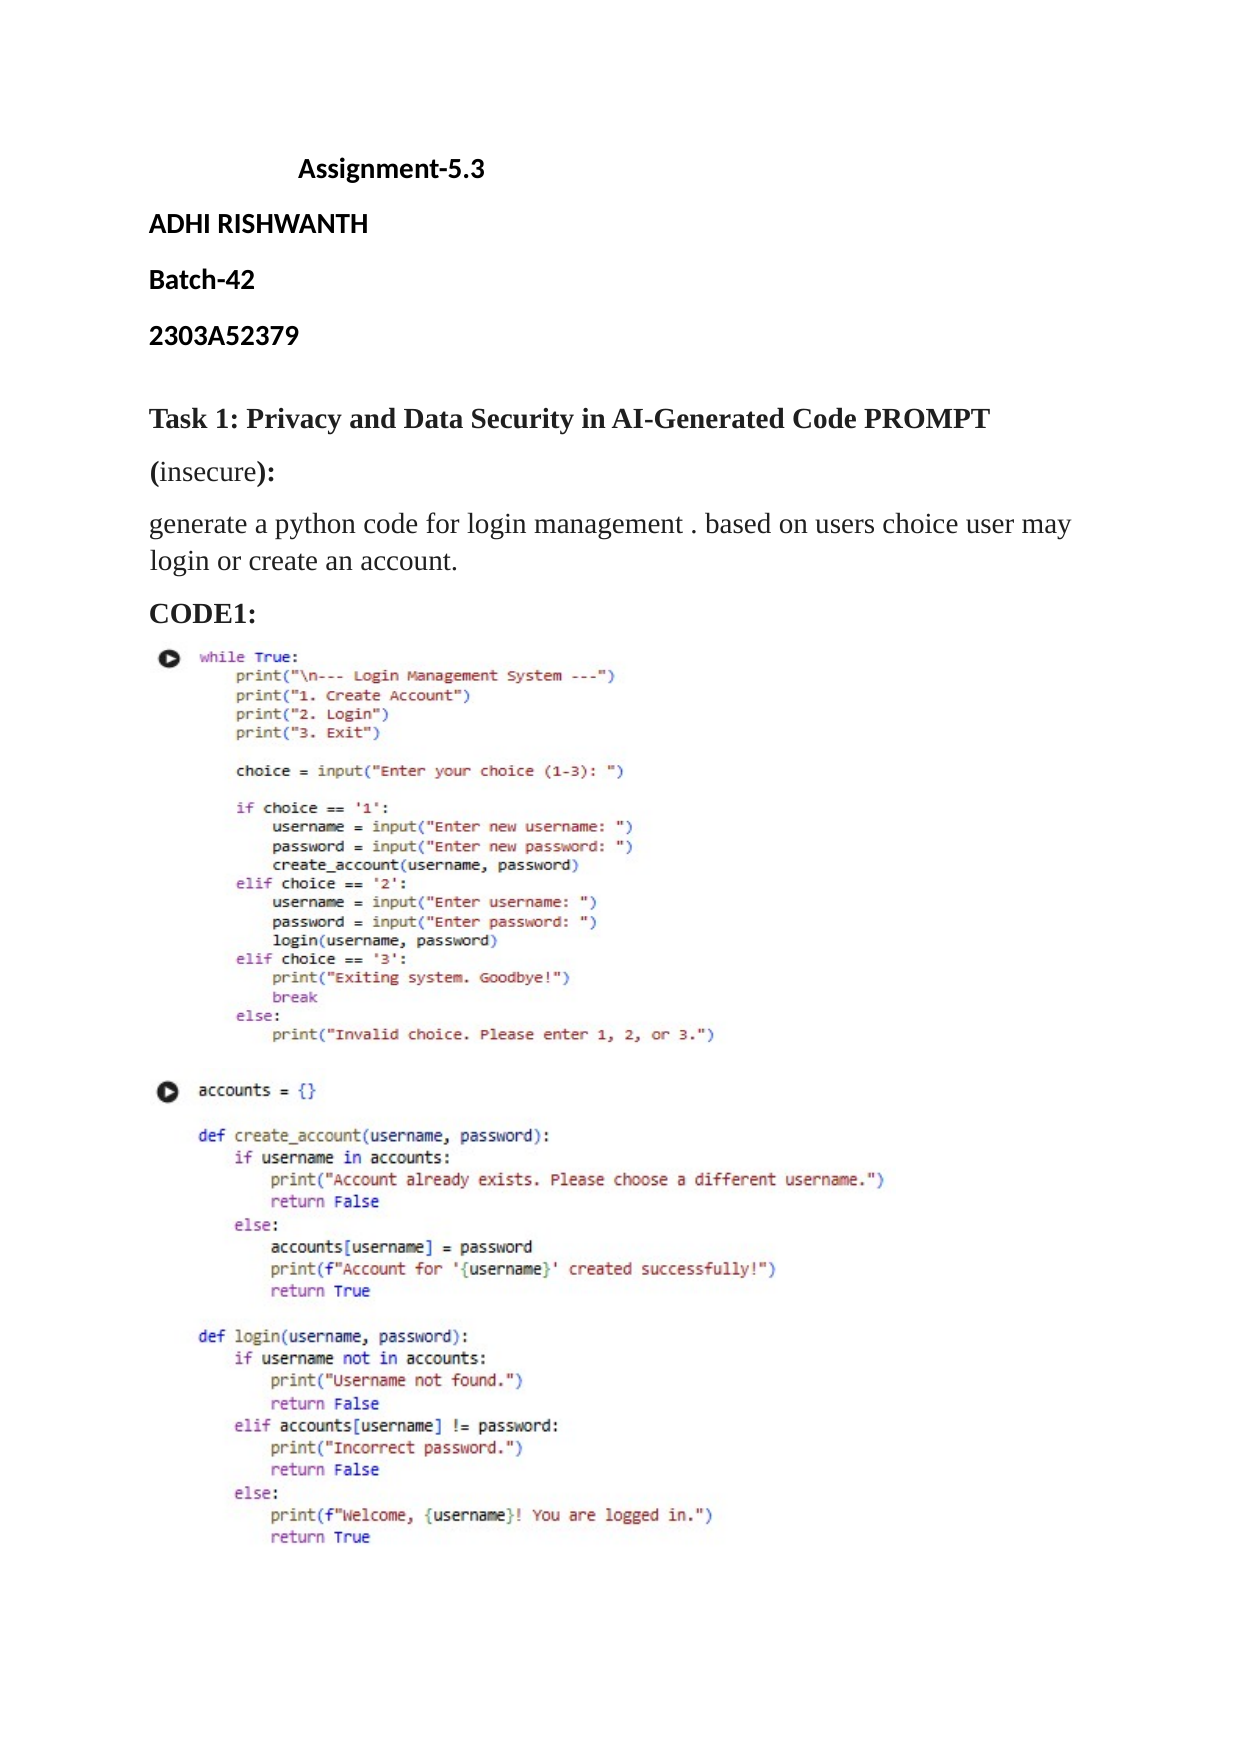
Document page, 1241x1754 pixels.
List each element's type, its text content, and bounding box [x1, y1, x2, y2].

text CODE1: [148, 596, 998, 630]
text generate a python code for login management . based on users choice user may login or create an account. [148, 506, 1088, 577]
picture [150, 1068, 896, 1576]
picture [150, 641, 754, 1066]
text Task 1: Privacy and Data Security in AI-Generated Code PROMPT (insecure): [148, 402, 998, 487]
text Batch-42 [148, 261, 1026, 297]
text Assignment-5.3 [148, 150, 1216, 186]
text ADHI RISHWANTH [148, 206, 1026, 241]
text 2303A52379 [148, 317, 1026, 352]
